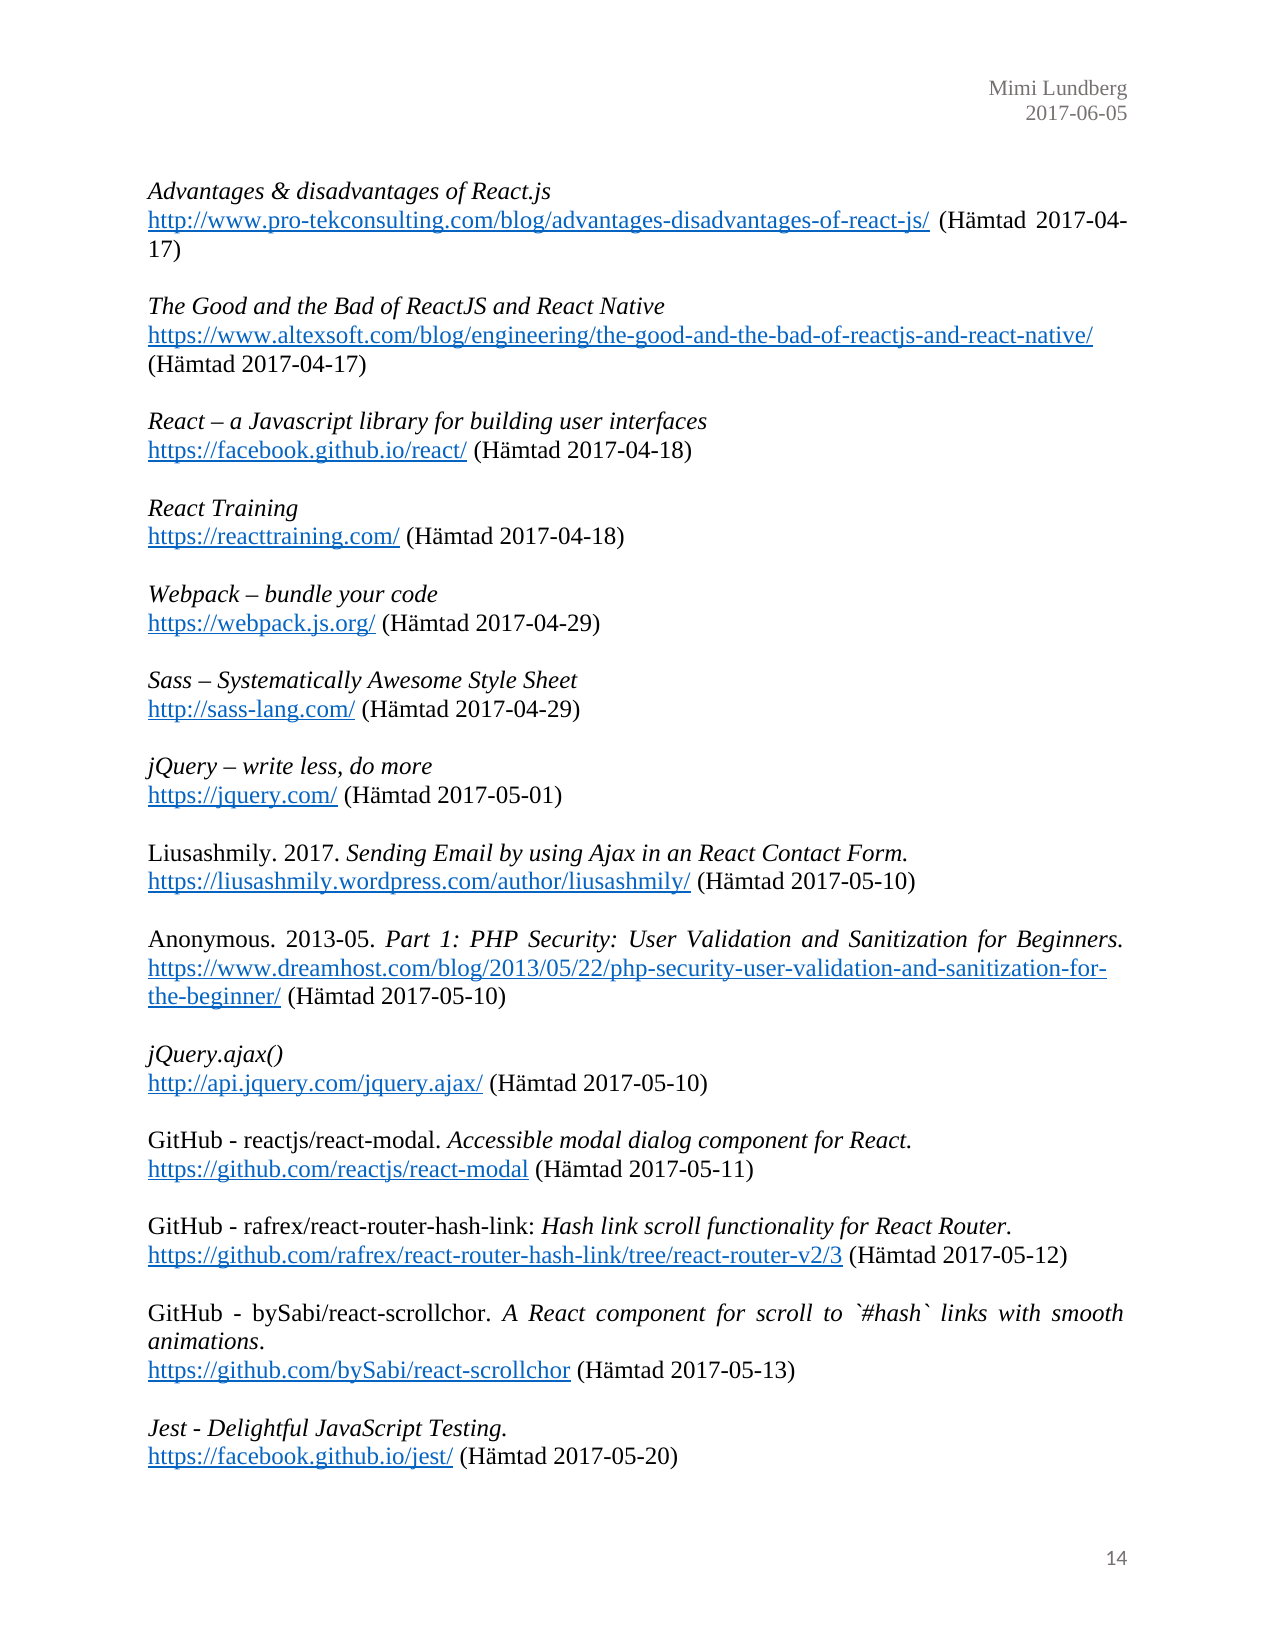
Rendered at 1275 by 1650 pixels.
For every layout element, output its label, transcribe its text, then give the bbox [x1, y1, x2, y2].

text The Good and the Bad of ReactJS and React Native [148, 291, 1127, 320]
text jQuery.ajax() [148, 1039, 1127, 1068]
text https://github.com/rafrex/react-router-hash-link/tree/react-router-v2/3 (Hämtad 2017-05-12) [148, 1240, 1127, 1269]
text https://www.altexsoft.com/blog/engineering/the-good-and-the-bad-of-reactjs-and-react-native/ (Hämtad 2017-04-17) [148, 320, 1127, 378]
text React – a Javascript library for building user interfaces [148, 406, 1127, 435]
text React Training [148, 493, 1127, 521]
text https://facebook.github.io/react/ (Hämtad 2017-04-18) [148, 435, 1127, 464]
text Jest - Delightful JavaScript Testing. [148, 1413, 1127, 1441]
text http://sass-lang.com/ (Hämtad 2017-04-29) [148, 694, 1127, 723]
text https://jquery.com/ (Hämtad 2017-05-01) [148, 780, 1127, 809]
text http://api.jquery.com/jquery.ajax/ (Hämtad 2017-05-10) [148, 1068, 1127, 1096]
text GitHub - rafrex/react-router-hash-link: Hash link scroll functionality for React Router. [148, 1211, 1127, 1240]
text GitHub - bySabi/react-scrollchor. A React component for scroll to `#hash` links with smooth animations. [148, 1298, 1127, 1355]
text https://reacttraining.com/ (Hämtad 2017-04-18) [148, 521, 1127, 550]
text https://webpack.js.org/ (Hämtad 2017-04-29) [148, 608, 1127, 636]
text Anonymous. 2013-05. Part 1: PHP Security: User Validation and Sanitization for Beginners. https://www.dreamhost.com/blog/2013/05/22/php-security-user-validation-and-sanitization-for-the-beginner/ (Hämtad 2017-05-10) [148, 924, 1127, 1010]
text jQuery – write less, do more [148, 751, 1127, 780]
text https://github.com/reactjs/react-modal (Hämtad 2017-05-11) [148, 1154, 1127, 1183]
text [148, 1441, 1127, 1470]
text http://www.pro-tekconsulting.com/blog/advantages-disadvantages-of-react-js/ (Hämtad 2017-04-17) [148, 205, 1127, 263]
text https://github.com/bySabi/react-scrollchor (Hämtad 2017-05-13) [148, 1355, 1127, 1384]
text Sass – Systematically Awesome Style Sheet [148, 665, 1127, 694]
text https://liusashmily.wordpress.com/author/liusashmily/ (Hämtad 2017-05-10) [148, 866, 1127, 895]
text Webpack – bundle your code [148, 579, 1127, 608]
text GitHub - reactjs/react-modal. Accessible modal dialog component for React. [148, 1125, 1127, 1154]
text Advantages & disadvantages of React.js [148, 176, 1127, 205]
text Liusashmily. 2017. Sending Email by using Ajax in an React Contact Form. [148, 838, 1127, 866]
